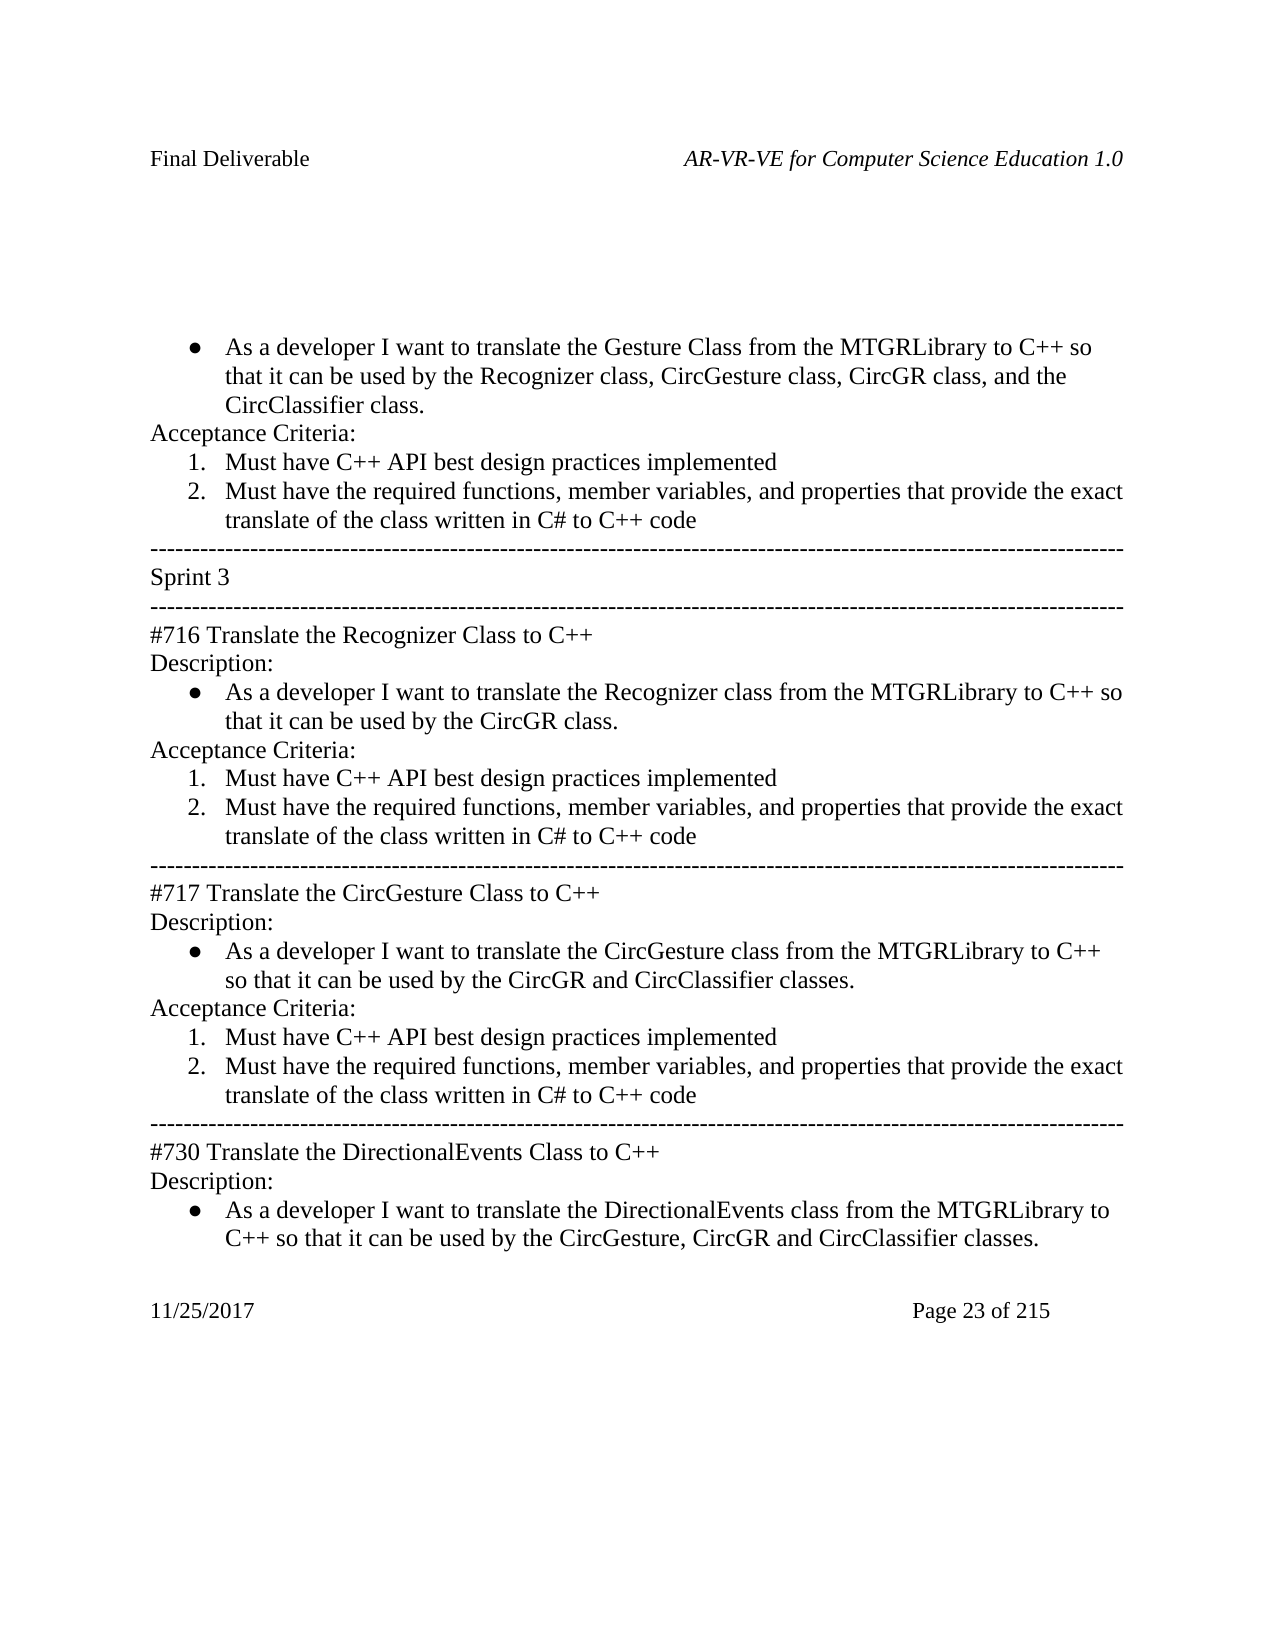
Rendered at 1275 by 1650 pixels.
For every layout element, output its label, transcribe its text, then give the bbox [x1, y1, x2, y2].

text Acceptance Criteria: [150, 735, 1125, 763]
list Must have the required functions, member variables, and properties that provide the exact translate of the class written in C# to C++ code [187, 476, 1125, 533]
text --------------------------------------------------------------------------------------------------------------------- [150, 850, 1125, 878]
text Acceptance Criteria: [150, 418, 1125, 447]
text #716 Translate the Recognizer Class to C++ [150, 620, 1125, 648]
list As a developer I want to translate the Gesture Class from the MTGRLibrary to C++ so that it can be used by the Recognizer class, CircGesture class, CircGR class, and the CircClassifier class. [187, 332, 1125, 418]
text Acceptance Criteria: [150, 993, 1125, 1022]
list Must have the required functions, member variables, and properties that provide the exact translate of the class written in C# to C++ code [187, 1051, 1125, 1108]
text Description: [150, 907, 1125, 936]
text #717 Translate the CircGesture Class to C++ [150, 878, 1125, 907]
text #730 Translate the DirectionalEvents Class to C++ [150, 1137, 1125, 1166]
list Must have C++ API best design practices implemented [187, 1022, 1125, 1051]
list As a developer I want to translate the Recognizer class from the MTGRLibrary to C++ so that it can be used by the CircGR class. [187, 677, 1125, 735]
text ---------------------------------------------------------------------------------------------------------------------Sprint 3 --------------------------------------------------------------------------------------------------------------------- [150, 533, 1125, 620]
list As a developer I want to translate the DirectionalEvents class from the MTGRLibrary to C++ so that it can be used by the CircGesture, CircGR and CircClassifier classes. [187, 1195, 1125, 1252]
list As a developer I want to translate the CircGesture class from the MTGRLibrary to C++ so that it can be used by the CircGR and CircClassifier classes. [187, 936, 1125, 993]
list Must have C++ API best design practices implemented [187, 447, 1125, 476]
list Must have the required functions, member variables, and properties that provide the exact translate of the class written in C# to C++ code [187, 792, 1125, 850]
text Description: [150, 1166, 1125, 1195]
list Must have C++ API best design practices implemented [187, 763, 1125, 792]
text Description: [150, 648, 1125, 677]
text --------------------------------------------------------------------------------------------------------------------- [150, 1108, 1125, 1137]
